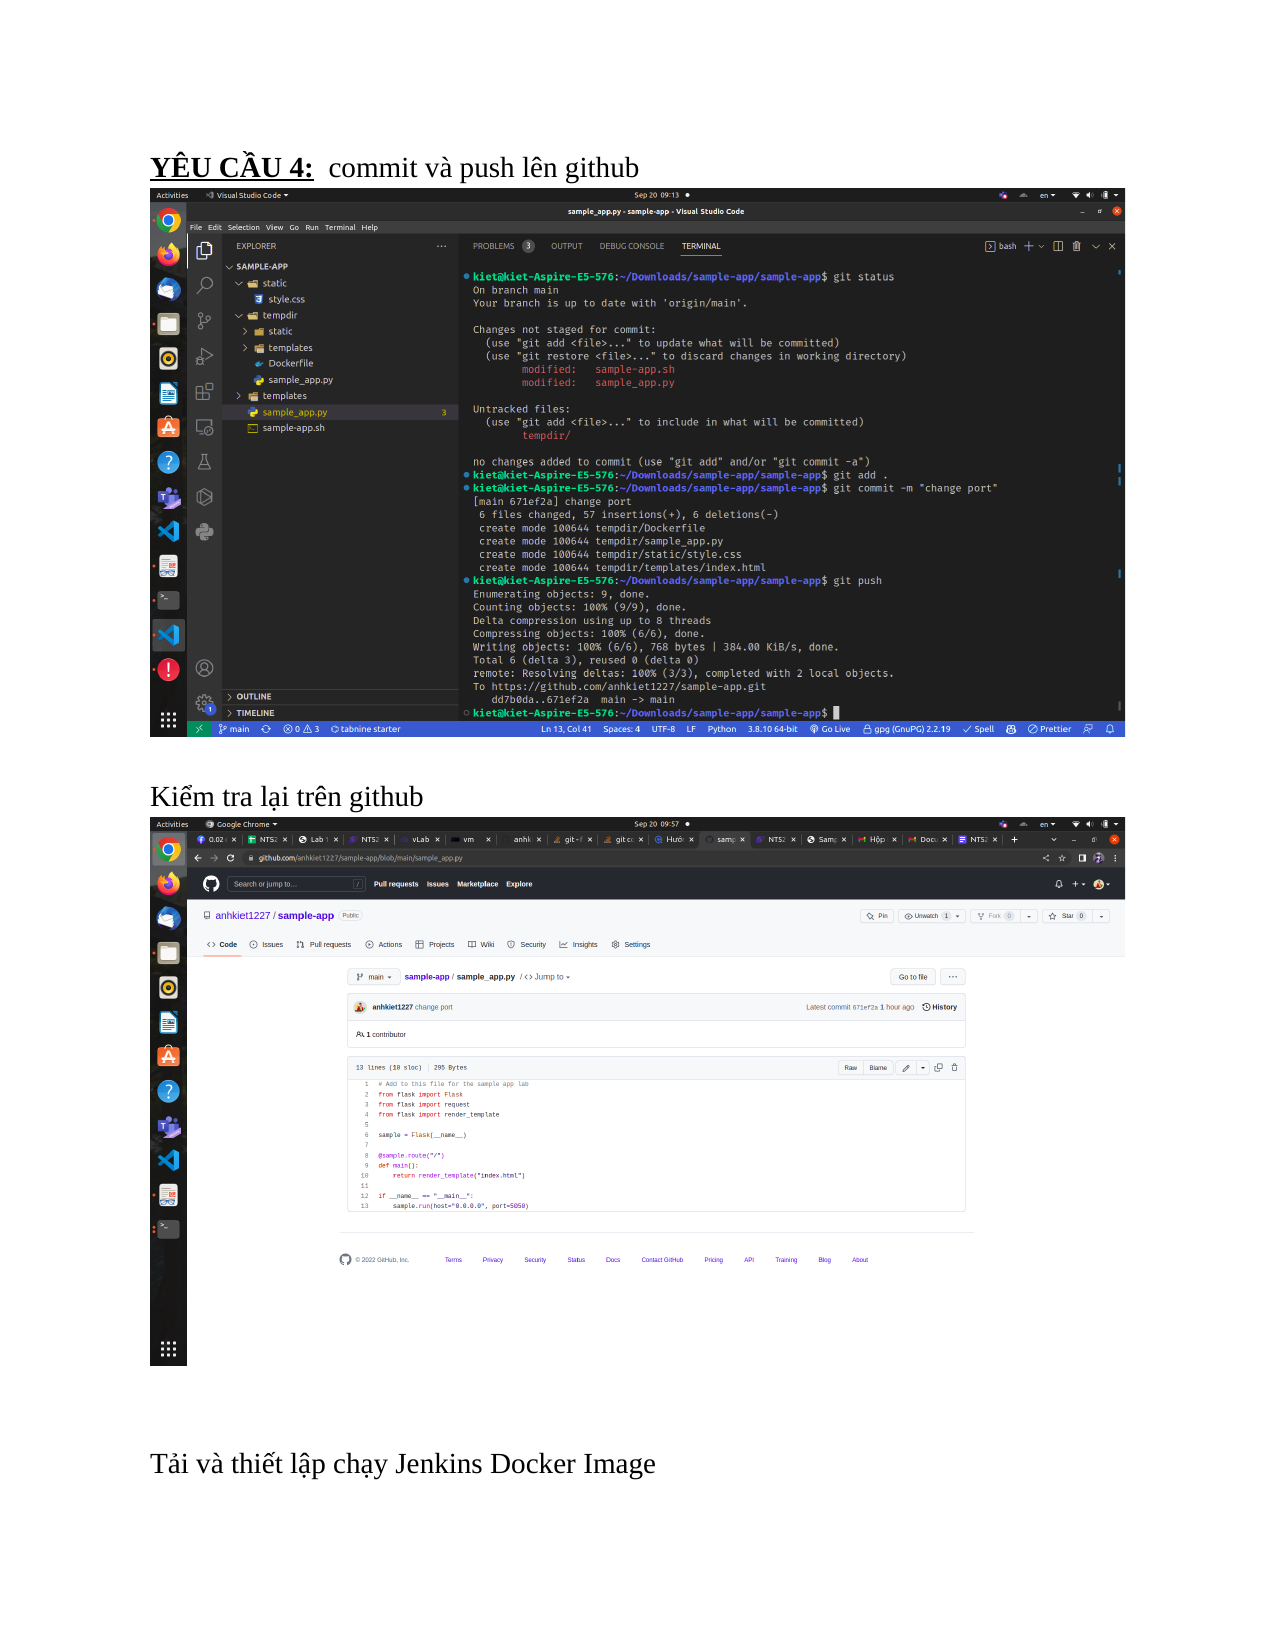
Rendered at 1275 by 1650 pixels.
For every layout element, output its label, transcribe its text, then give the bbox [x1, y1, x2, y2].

text YÊU CẦU 4: commit và push lên github [150, 150, 1125, 183]
text Kiểm tra lại trên github [150, 779, 1125, 812]
text Tải và thiết lập chạy Jenkins Docker Image [150, 1446, 1125, 1480]
picture [150, 817, 1125, 1366]
picture [150, 188, 1125, 737]
